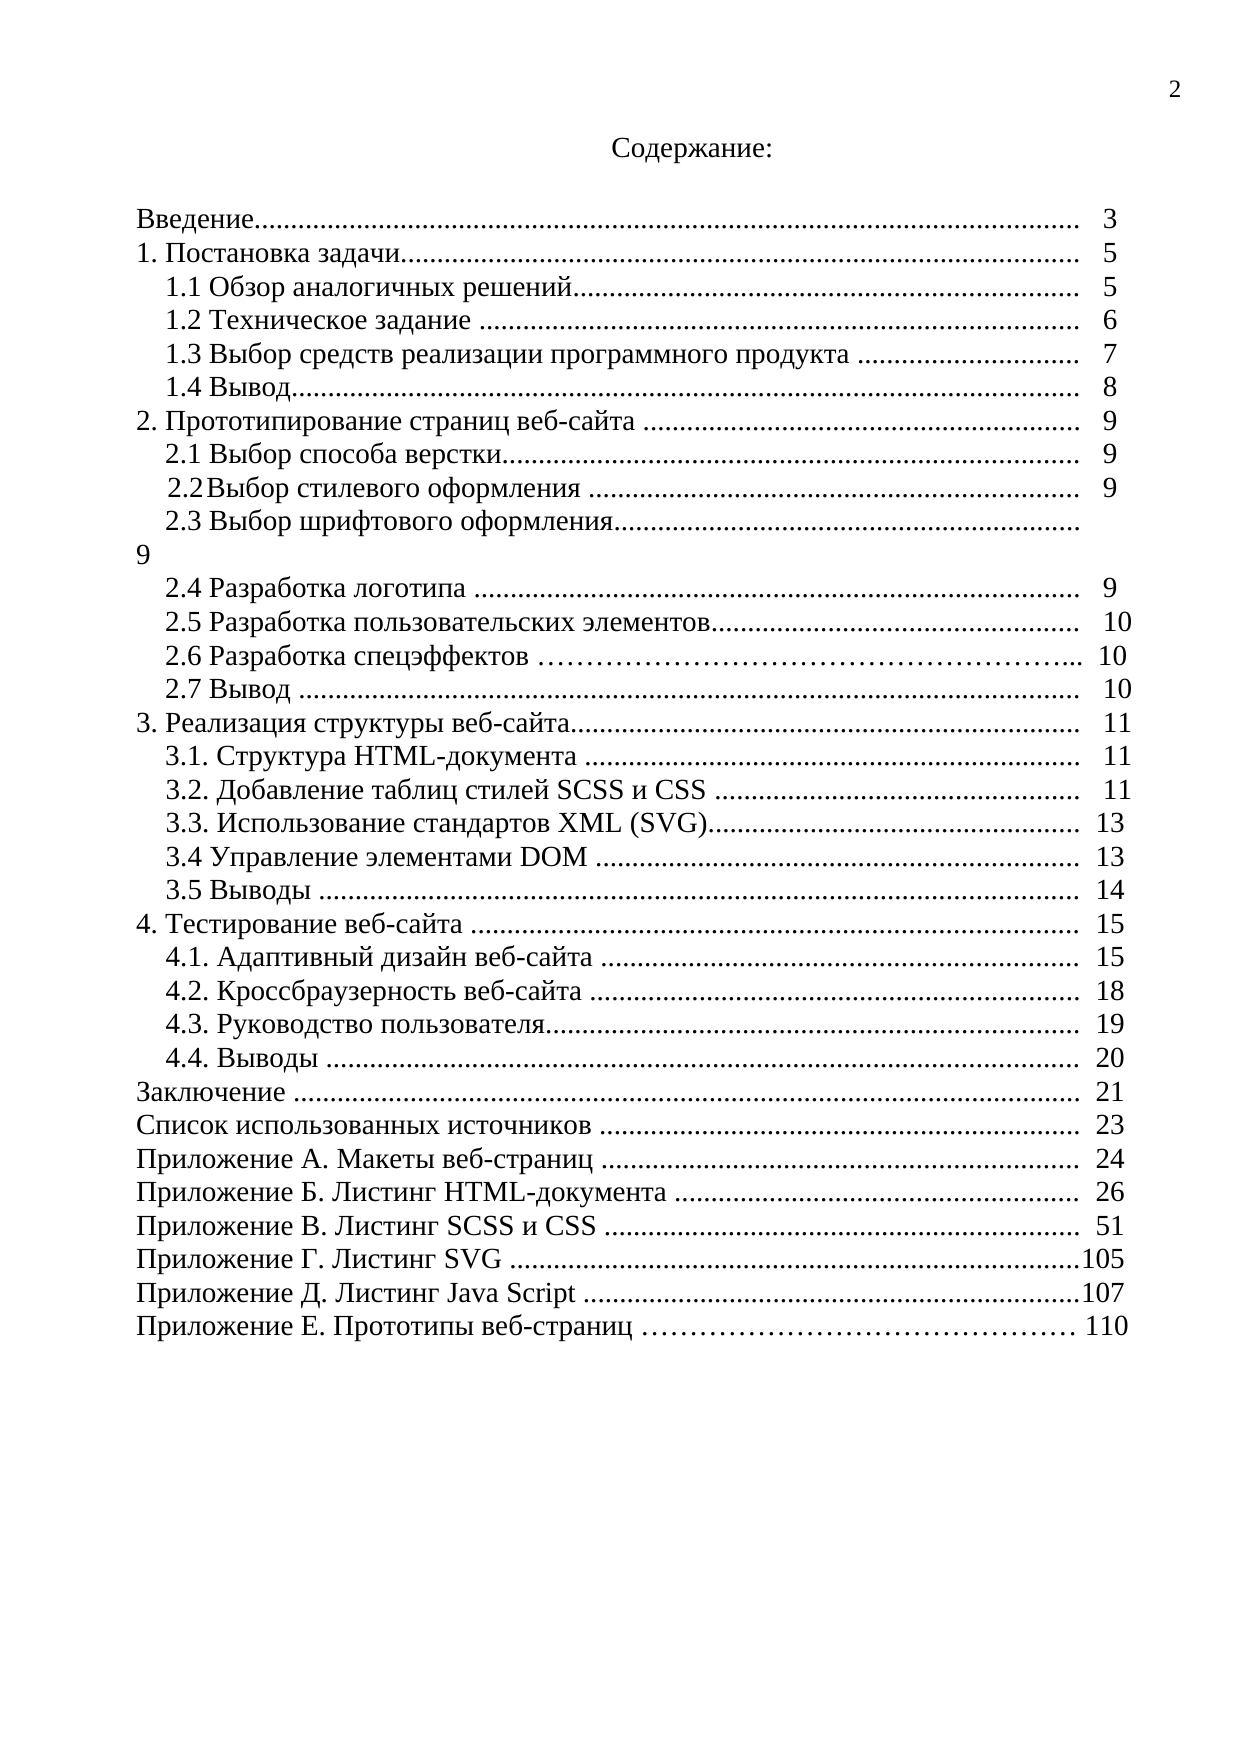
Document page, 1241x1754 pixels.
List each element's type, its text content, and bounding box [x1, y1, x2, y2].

text 3.2. Добавление таблиц стилей SCSS и CSS 11 [136, 772, 1181, 805]
text Приложение А. Макеты веб-страниц 24 [136, 1141, 1181, 1174]
text 1.4 Вывод 8 [136, 369, 1181, 403]
text 1.3 Выбор средств реализации программного продукта 7 [136, 336, 1181, 369]
text 1.2 Техническое задание 6 [136, 302, 1181, 336]
text 2.6 Разработка спецэффектов ………………………………………………... 10 [136, 638, 1181, 671]
text 1.1 Обзор аналогичных решений 5 [136, 269, 1181, 302]
text Заключение 21 [136, 1074, 1181, 1107]
text Список использованных источников 23 [136, 1107, 1181, 1141]
text 3.4 Управление элементами DOM 13 [136, 839, 1181, 872]
text 2.5 Разработка пользовательских элементов 10 [136, 604, 1181, 638]
text 2. Прототипирование страниц веб-сайта 9 [136, 403, 1181, 436]
text Приложение Б. Листинг HTML-документа 26 [136, 1174, 1181, 1208]
text 4.4. Выводы 20 [136, 1040, 1181, 1074]
text 4.1. Адаптивный дизайн веб-сайта 15 [136, 939, 1181, 973]
text Приложение Д. Листинг Java Script 107 [136, 1275, 1181, 1308]
text 3.3. Использование стандартов XML (SVG) 13 [136, 805, 1181, 839]
text 3.1. Структура HTML-документа 11 [136, 738, 1181, 772]
text 2.3 Выбор шрифтового оформления 9 [136, 503, 1181, 571]
text 2.4 Разработка логотипа 9 [136, 571, 1181, 604]
text 2.1 Выбор способа верстки 9 [136, 436, 1181, 470]
text 2.7 Вывод 10 [136, 671, 1181, 705]
text Приложение Г. Листинг SVG 105 [136, 1241, 1181, 1275]
text 3.5 Выводы 14 [136, 872, 1181, 906]
list Содержание: [203, 131, 1181, 164]
text Приложение Е. Прототипы веб-страниц ……………………………………… 110 [136, 1308, 1181, 1342]
text 4. Тестирование веб-сайта 15 [136, 906, 1181, 939]
text Введение 3 [136, 202, 1181, 235]
text Приложение В. Листинг SCSS и CSS 51 [136, 1208, 1181, 1241]
text 4.2. Кроссбраузерность веб-сайта 18 [136, 973, 1181, 1007]
text 3. Реализация структуры веб-сайта 11 [136, 705, 1181, 738]
text 1. Постановка задачи 5 [136, 235, 1181, 269]
list Выбор стилевого оформления 9 [167, 470, 1181, 503]
text 4.3. Руководство пользователя 19 [136, 1007, 1181, 1040]
